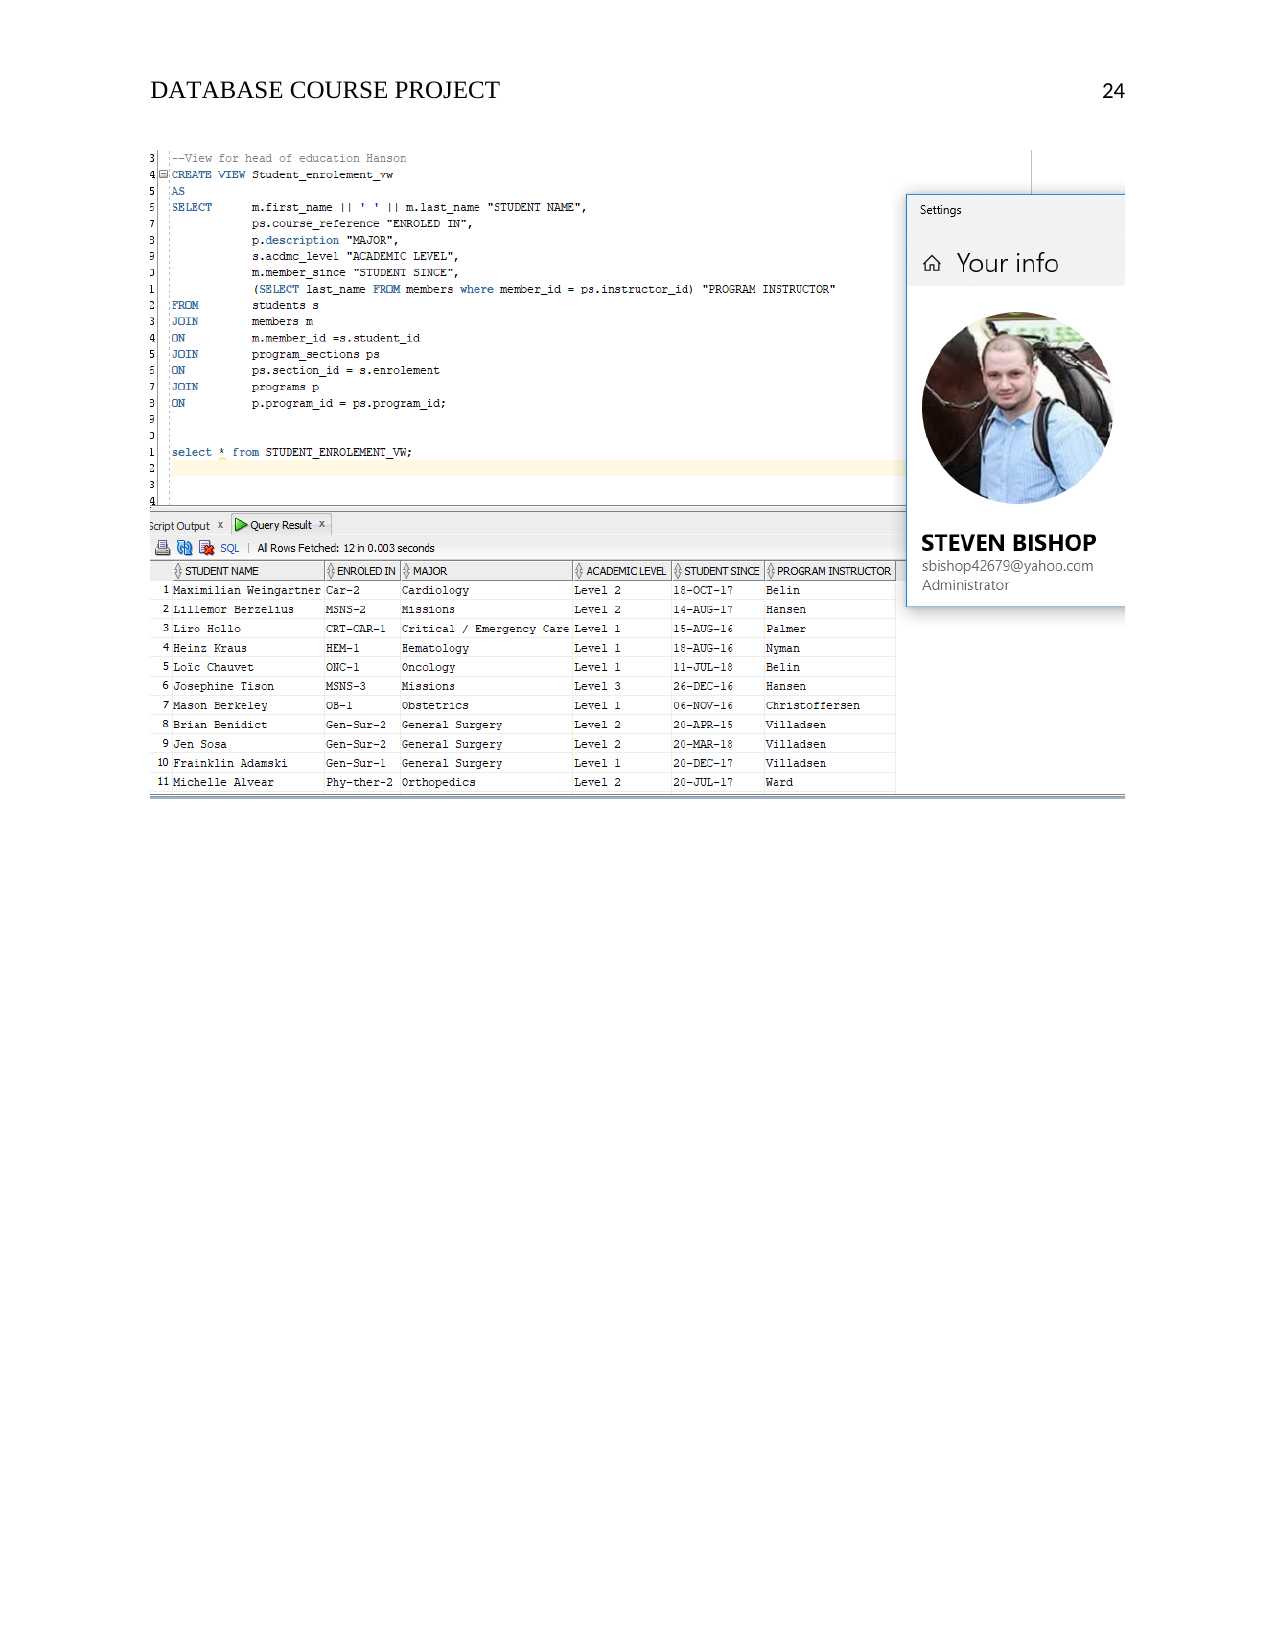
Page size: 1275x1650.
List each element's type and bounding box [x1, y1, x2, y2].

picture [150, 150, 1125, 799]
